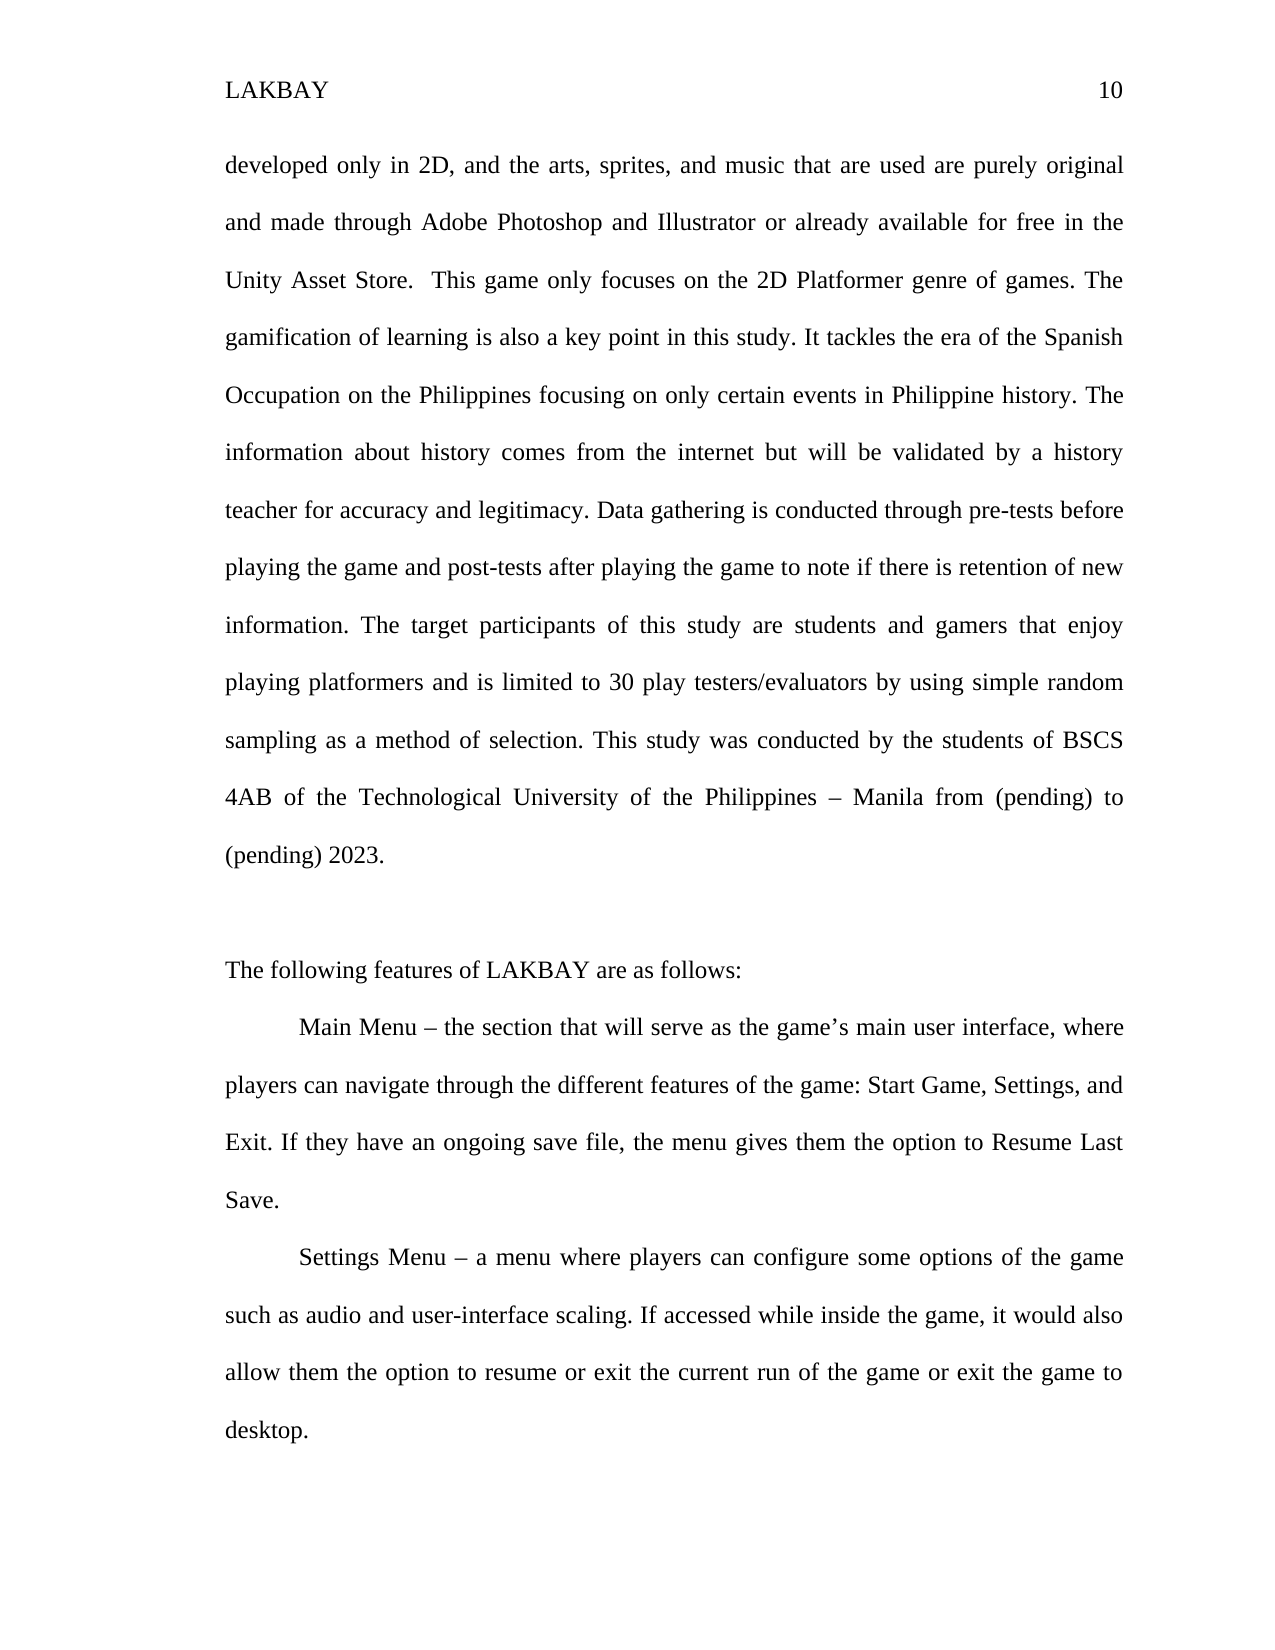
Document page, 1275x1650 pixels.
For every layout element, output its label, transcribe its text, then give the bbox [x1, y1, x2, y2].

text The following features of LAKBAY are as follows: [225, 955, 1125, 984]
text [225, 150, 1125, 869]
text Main Menu – the section that will serve as the game’s main user interface, where players can navigate through the different features of the game: Start Game, Settings, and Exit. If they have an ongoing save file, the menu gives them the option to Resume Last Save. [225, 1012, 1125, 1214]
text Settings Menu – a menu where players can configure some options of the game such as audio and user-interface scaling. If accessed while inside the game, it would also allow them the option to resume or exit the current run of the game or exit the game to desktop. [225, 1242, 1125, 1444]
